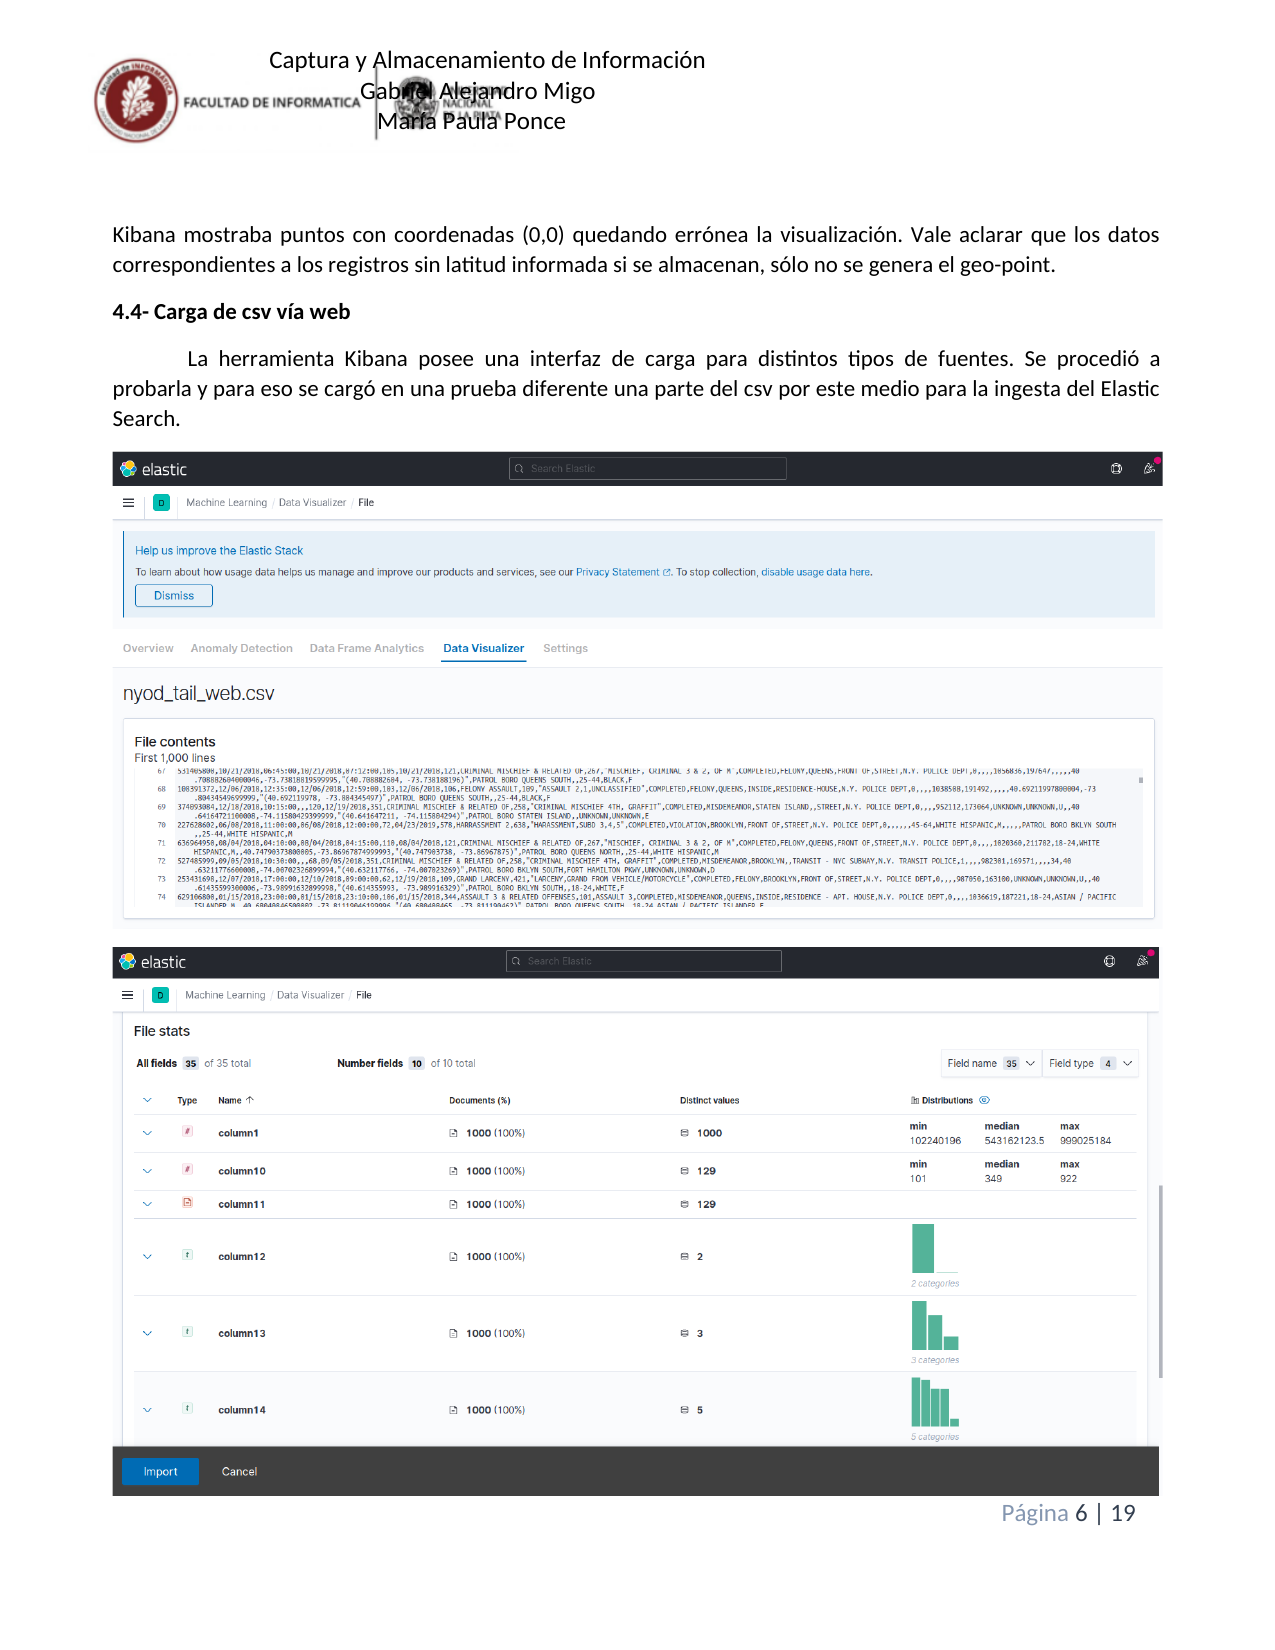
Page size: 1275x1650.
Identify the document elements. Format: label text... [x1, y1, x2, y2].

text 4.4- Carga de csv vía web [112, 297, 1162, 325]
text La herramienta Kibana posee una interfaz de carga para distintos tipos de fuentes. Se procedió a probarla y para eso se cargó en una prueba diferente una parte del csv por este medio para la ingesta del Elastic Search. [112, 344, 1162, 432]
picture [112, 451, 1163, 929]
picture [87, 43, 519, 157]
picture [112, 947, 1163, 1496]
